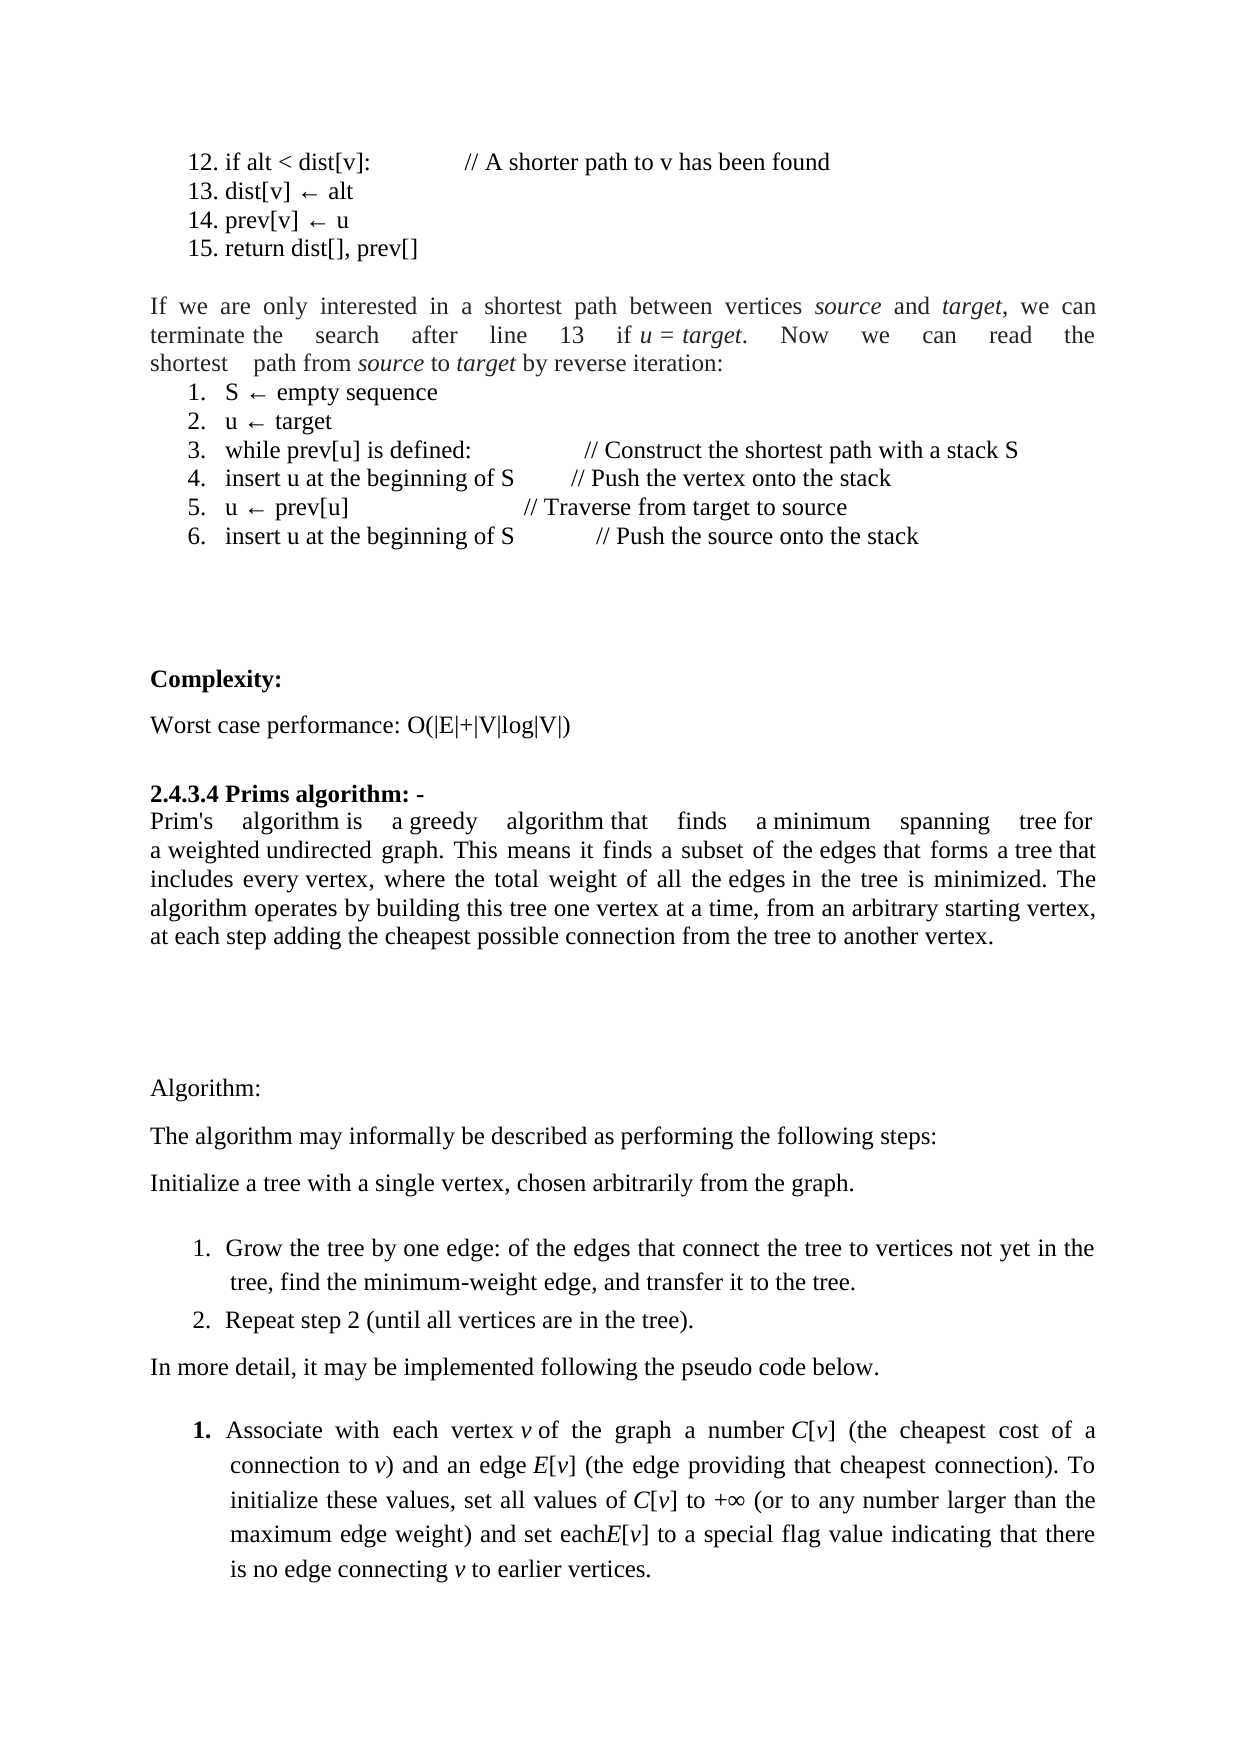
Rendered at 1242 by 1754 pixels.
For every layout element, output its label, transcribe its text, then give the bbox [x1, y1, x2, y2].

text 13. dist[v] ← alt [187, 176, 1104, 205]
text The algorithm may informally be described as performing the following steps: Initialize a tree with a single vertex, chosen arbitrarily from the graph. [150, 1121, 940, 1197]
text 4. insert u at the beginning of S // Push the vertex onto the stack [187, 463, 1104, 492]
text 1. Grow the tree by one edge: of the edges that connect the tree to vertices not yet in the tree, find the minimum-weight edge, and transfer it to the tree. [192, 1233, 1096, 1296]
text 12. if alt < dist[v]: // A shorter path to v has been found [187, 147, 1104, 176]
text 1. Associate with each vertex v of the graph a number C[v] (the cheapest cost of a connection to v) and an edge E[v] (the edge providing that cheapest connection). To initialize these values, set all values of C[v] to +∞ (or to any number larger than the maximum edge weight) and set eachE[v] to a special flag value indicating that there is no edge connecting v to earlier vertices. [192, 1415, 1096, 1583]
text 1. S ← empty sequence [187, 377, 1104, 406]
text Algorithm: [150, 1073, 266, 1102]
text If we are only interested in a shortest path between vertices source and target, we can terminate the search after line 13 if u = target. Now we can read the shortest path from source to target by reverse iteration: [150, 291, 1096, 377]
text 2.4.3.4 Prims algorithm: - [150, 779, 429, 808]
text 14. prev[v] ← u [187, 205, 1104, 233]
text 2. u ← target [187, 406, 1104, 435]
text 15. return dist[], prev[] [187, 233, 1104, 262]
text In more detail, it may be implemented following the pseudo code below. [150, 1352, 882, 1381]
text a weighted undirected graph. This means it finds a subset of the edges that forms a tree that includes every vertex, where the total weight of all the edges in the tree is minimized. The algorithm operates by building this tree one vertex at a time, from an arbitrary starting vertex, at each step adding the cheapest possible connection from the tree to another vertex. [150, 835, 1097, 950]
text 6. insert u at the beginning of S // Push the source onto the stack [187, 521, 1104, 550]
text 2. Repeat step 2 (until all vertices are in the tree). [192, 1305, 1104, 1333]
text 5. u ← prev[u] // Traverse from target to source [187, 492, 1104, 521]
text Worst case performance: O(|E|+|V|log|V|) [150, 710, 573, 739]
text 3. while prev[u] is defined: // Construct the shortest path with a stack S [187, 435, 1104, 463]
text Complexity: [150, 664, 287, 693]
text Prim's algorithm is a greedy algorithm that finds a minimum spanning tree for [150, 808, 1096, 835]
